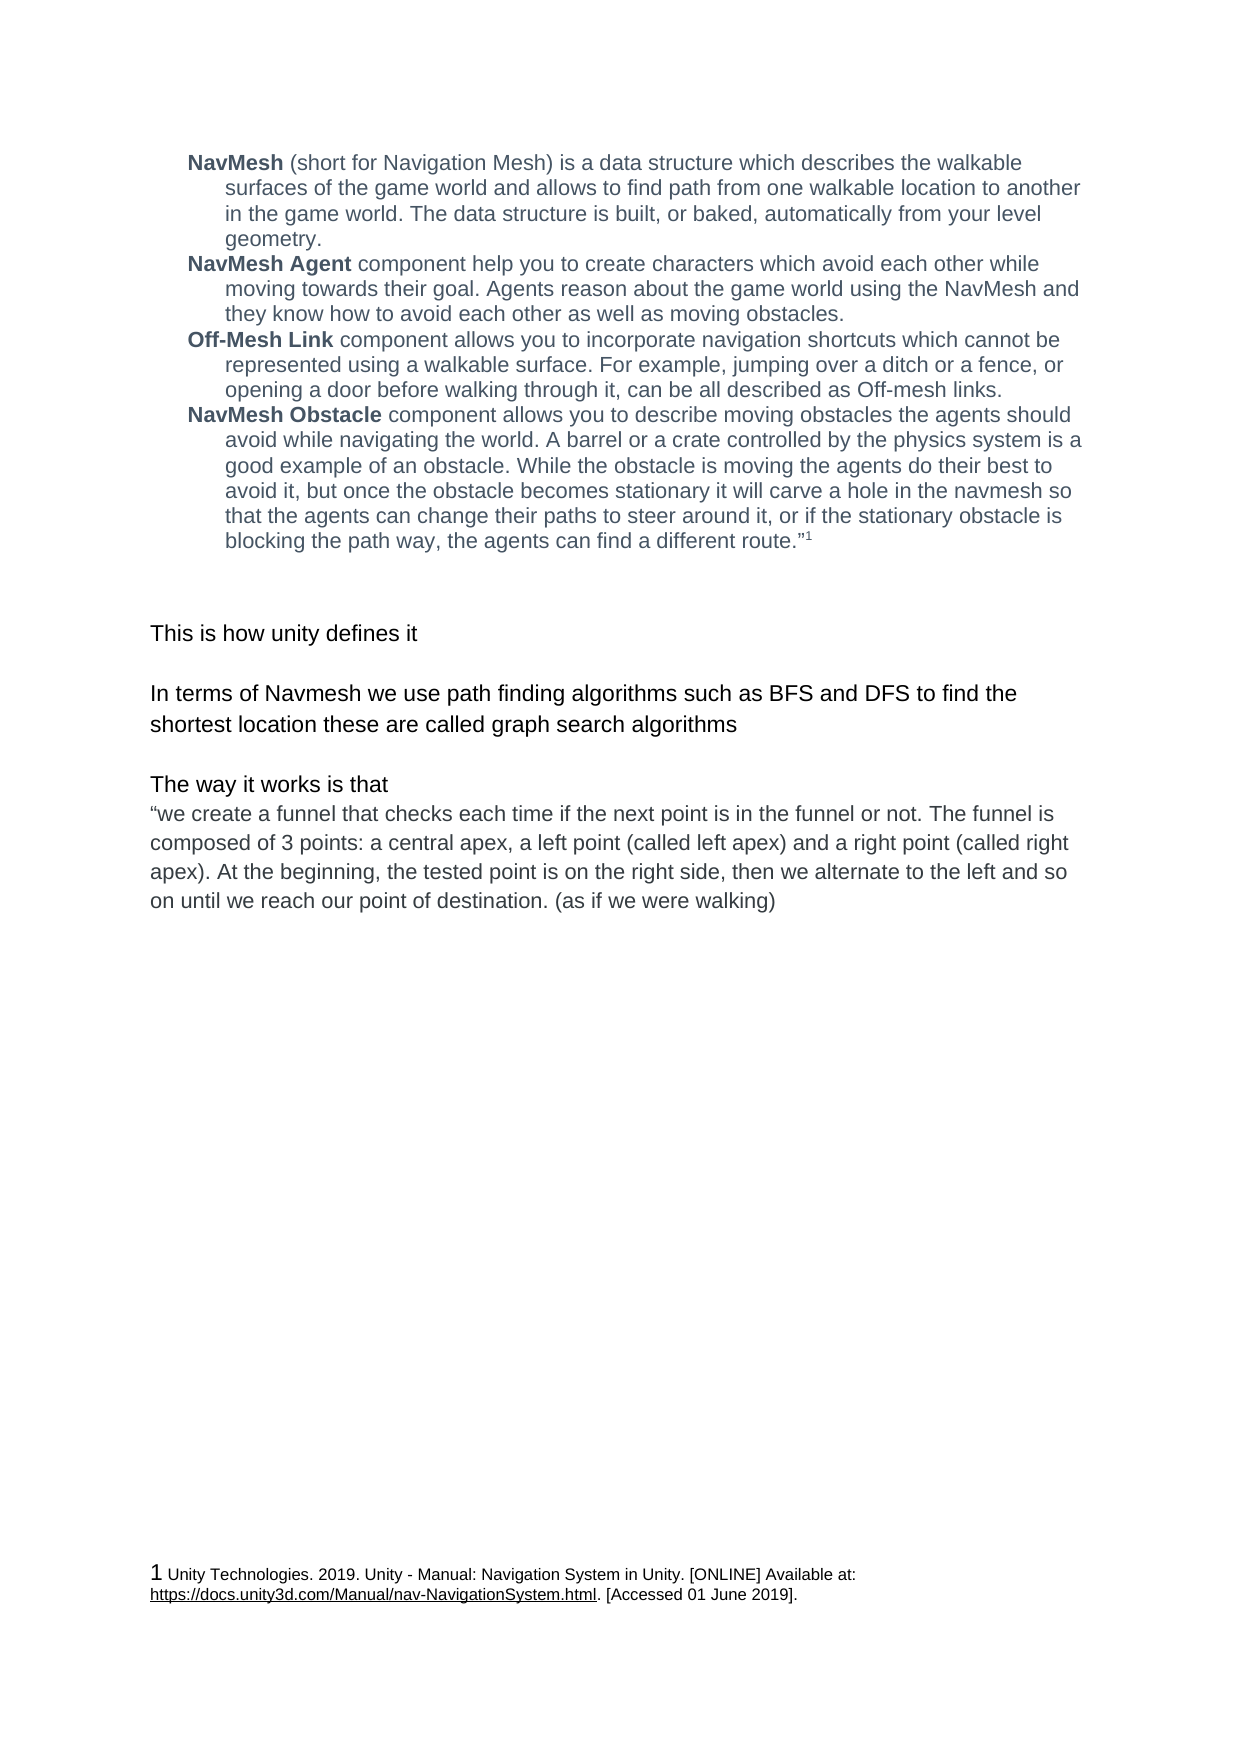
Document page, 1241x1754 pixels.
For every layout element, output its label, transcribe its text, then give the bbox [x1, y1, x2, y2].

text In terms of Navmesh we use path finding algorithms such as BFS and DFS to find the shortest location these are called graph search algorithms [150, 680, 1090, 737]
text “we create a funnel that checks each time if the next point is in the funnel or not. The funnel is composed of 3 points: a central apex, a left point (called left apex) and a right point (called right apex). At the beginning, the tested point is on the right side, then we alternate to the left and so on until we reach our point of destination. (as if we were walking) [150, 801, 1090, 913]
text This is how unity defines it [150, 620, 1090, 646]
list NavMesh (short for Navigation Mesh) is a data structure which describes the walkable surfaces of the game world and allows to find path from one walkable location to another in the game world. The data structure is built, or baked, automatically from your level geometry. [187, 150, 1090, 251]
text The way it works is that [150, 771, 1090, 797]
list NavMesh Obstacle component allows you to describe moving obstacles the agents should avoid while navigating the world. A barrel or a crate controlled by the physics system is a good example of an obstacle. While the obstacle is moving the agents do their best to avoid it, but once the obstacle becomes stationary it will carve a hole in the navmesh so that the agents can change their paths to steer around it, or if the stationary obstacle is blocking the path way, the agents can find a different route.” [187, 402, 1090, 557]
list NavMesh Agent component help you to create characters which avoid each other while moving towards their goal. Agents reason about the game world using the NavMesh and they know how to avoid each other as well as moving obstacles. [187, 251, 1090, 326]
list Off-Mesh Link component allows you to incorporate navigation shortcuts which cannot be represented using a walkable surface. For example, jumping over a ditch or a fence, or opening a door before walking through it, can be all described as Off-mesh links. [187, 326, 1090, 402]
